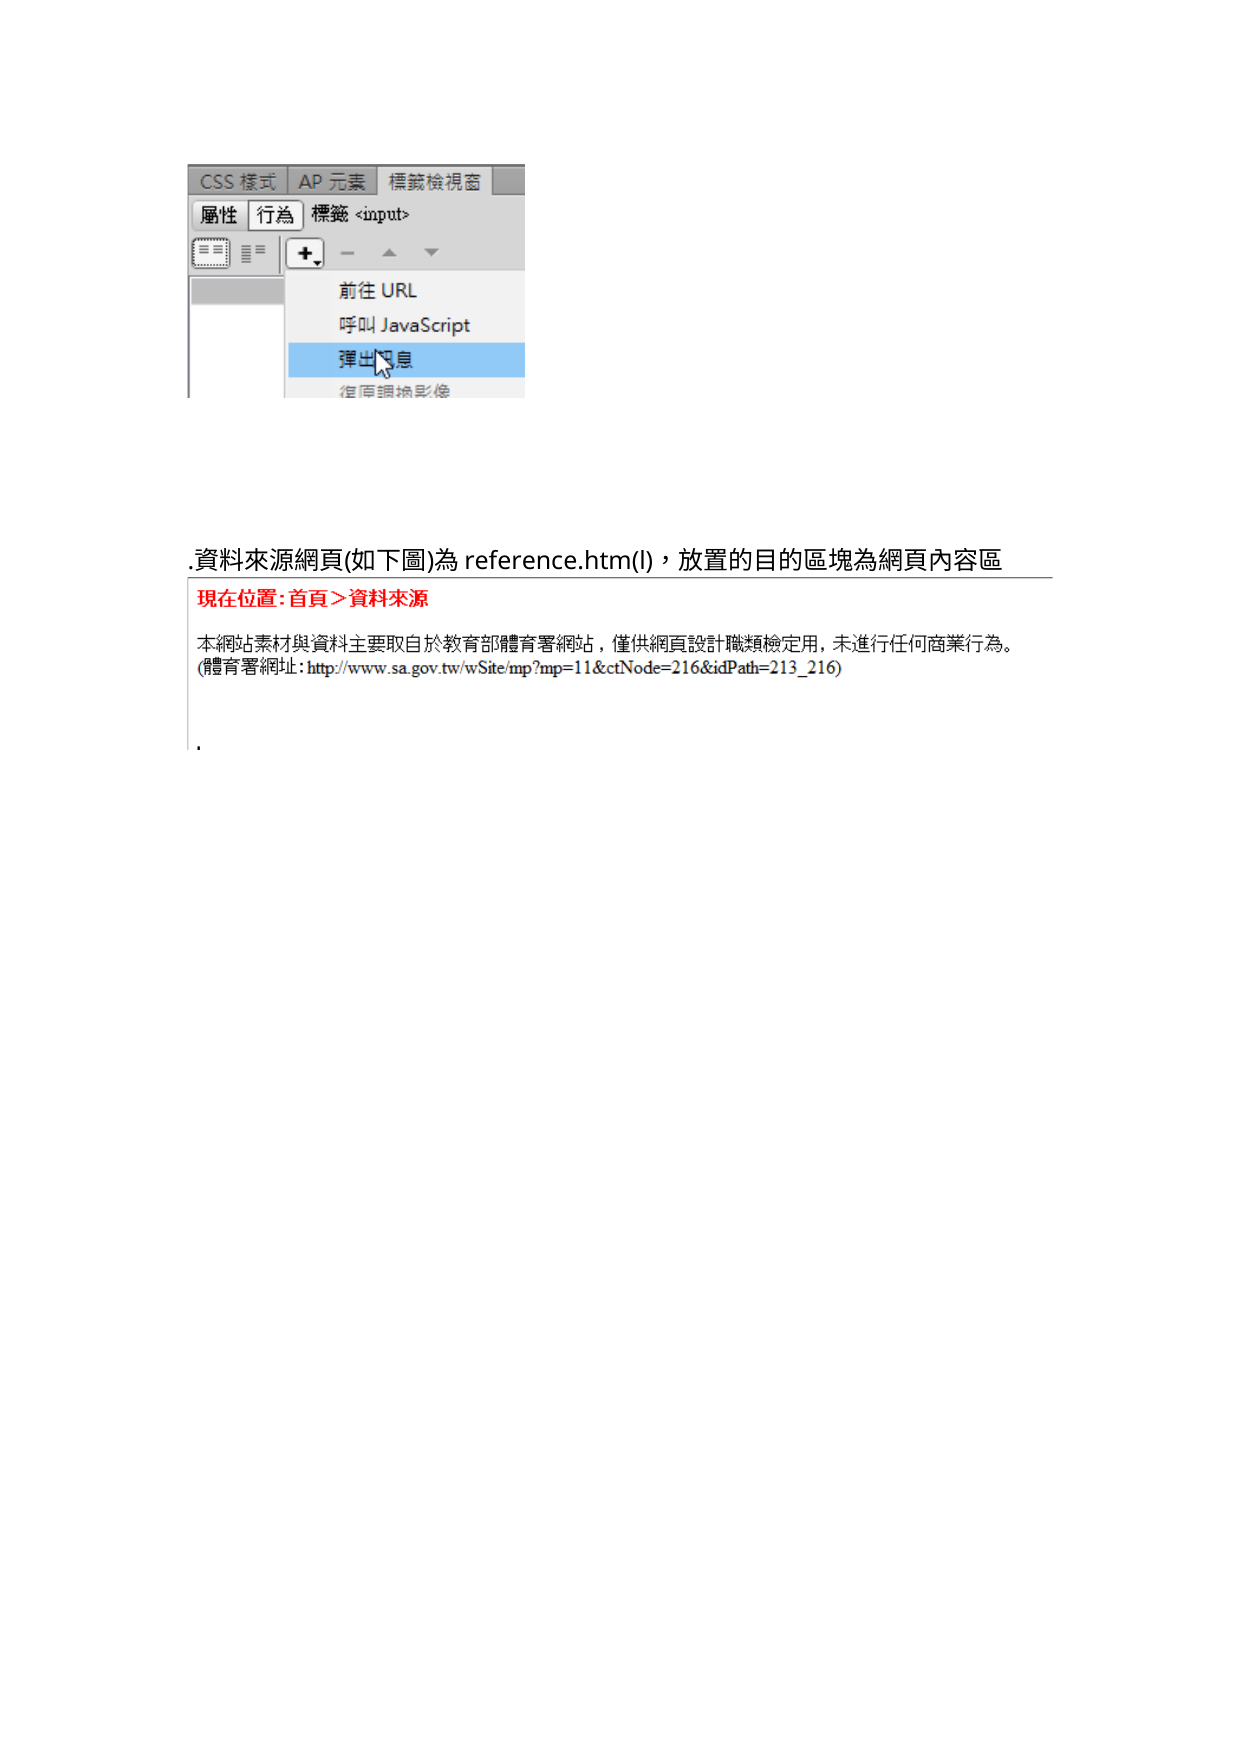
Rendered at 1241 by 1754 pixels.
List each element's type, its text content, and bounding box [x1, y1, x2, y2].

picture [187, 577, 1053, 750]
picture [187, 164, 525, 398]
text .資料來源網頁(如下圖)為reference.htm(l)，放置的目的區塊為網頁內容區 [187, 539, 1053, 577]
